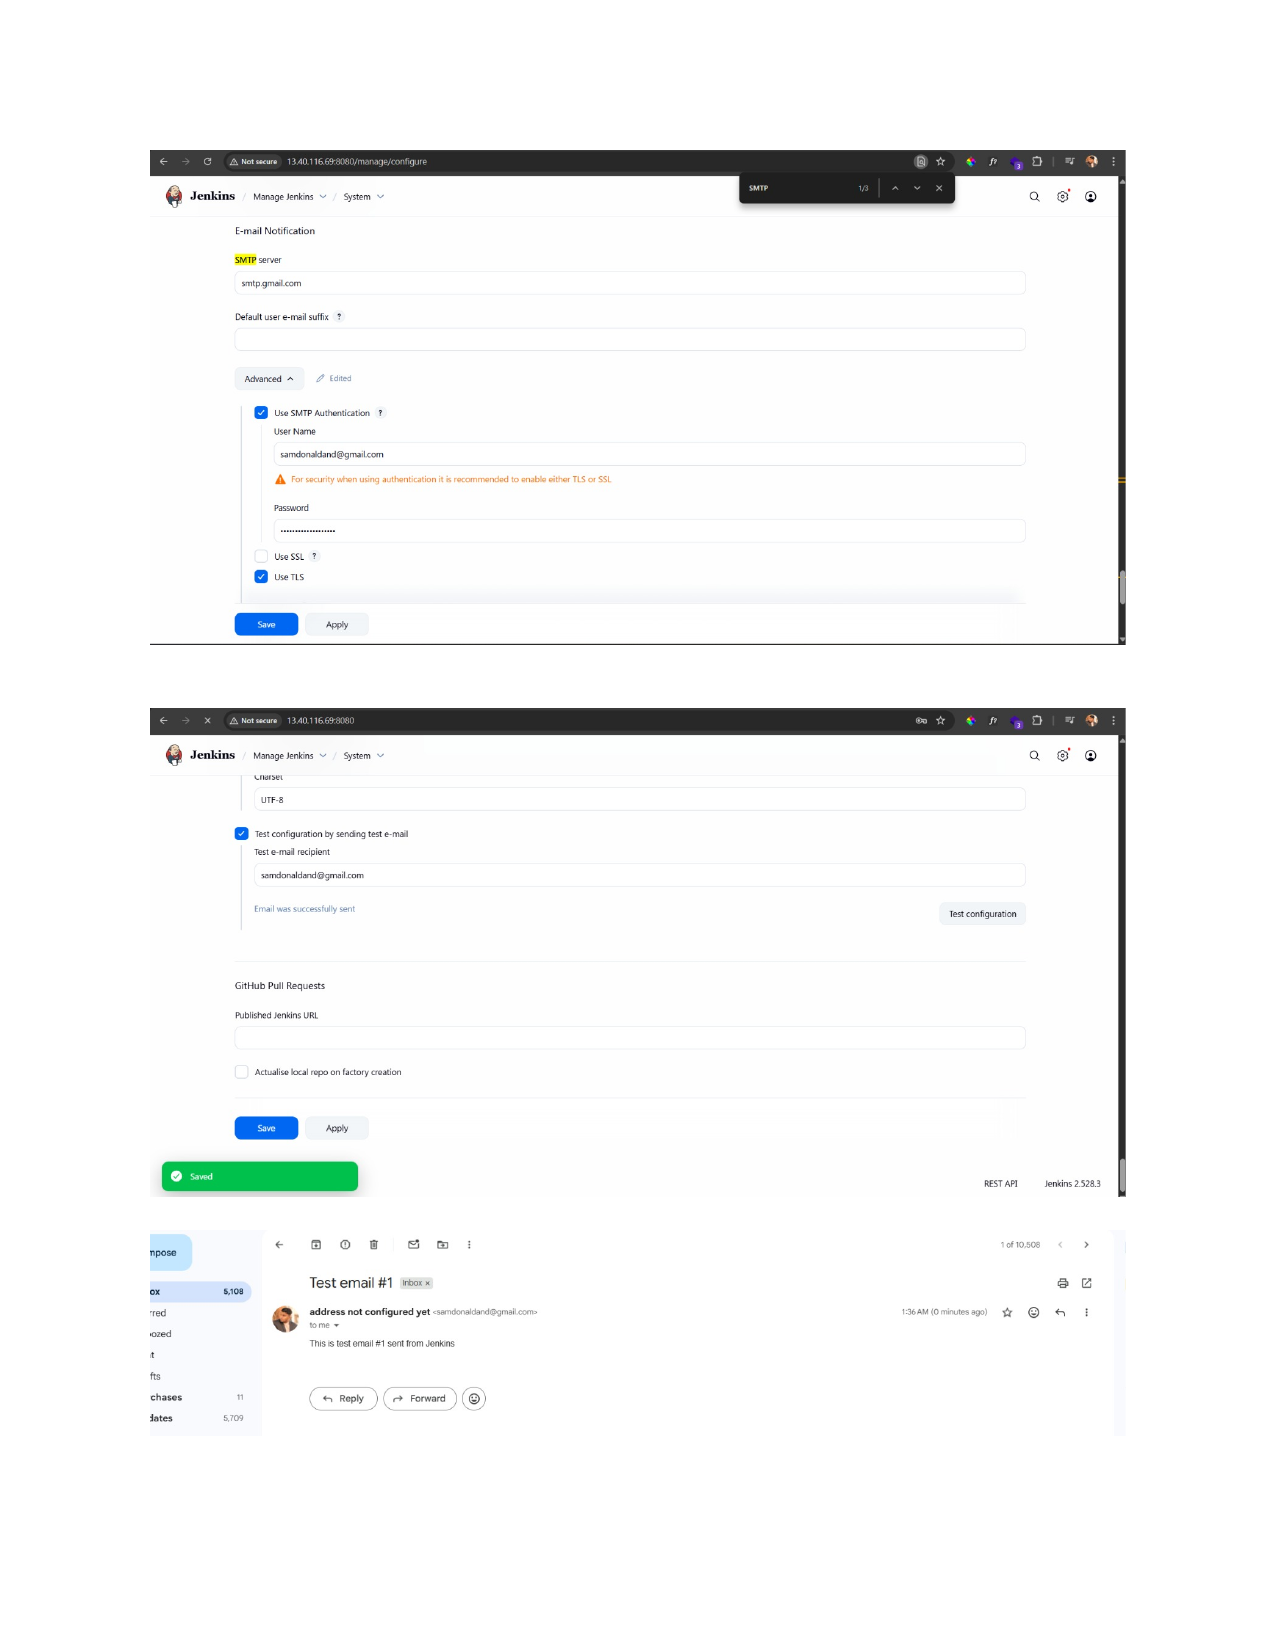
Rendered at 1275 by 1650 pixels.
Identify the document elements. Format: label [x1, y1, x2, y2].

picture [150, 1230, 1126, 1436]
picture [150, 150, 1126, 645]
picture [150, 708, 1126, 1197]
